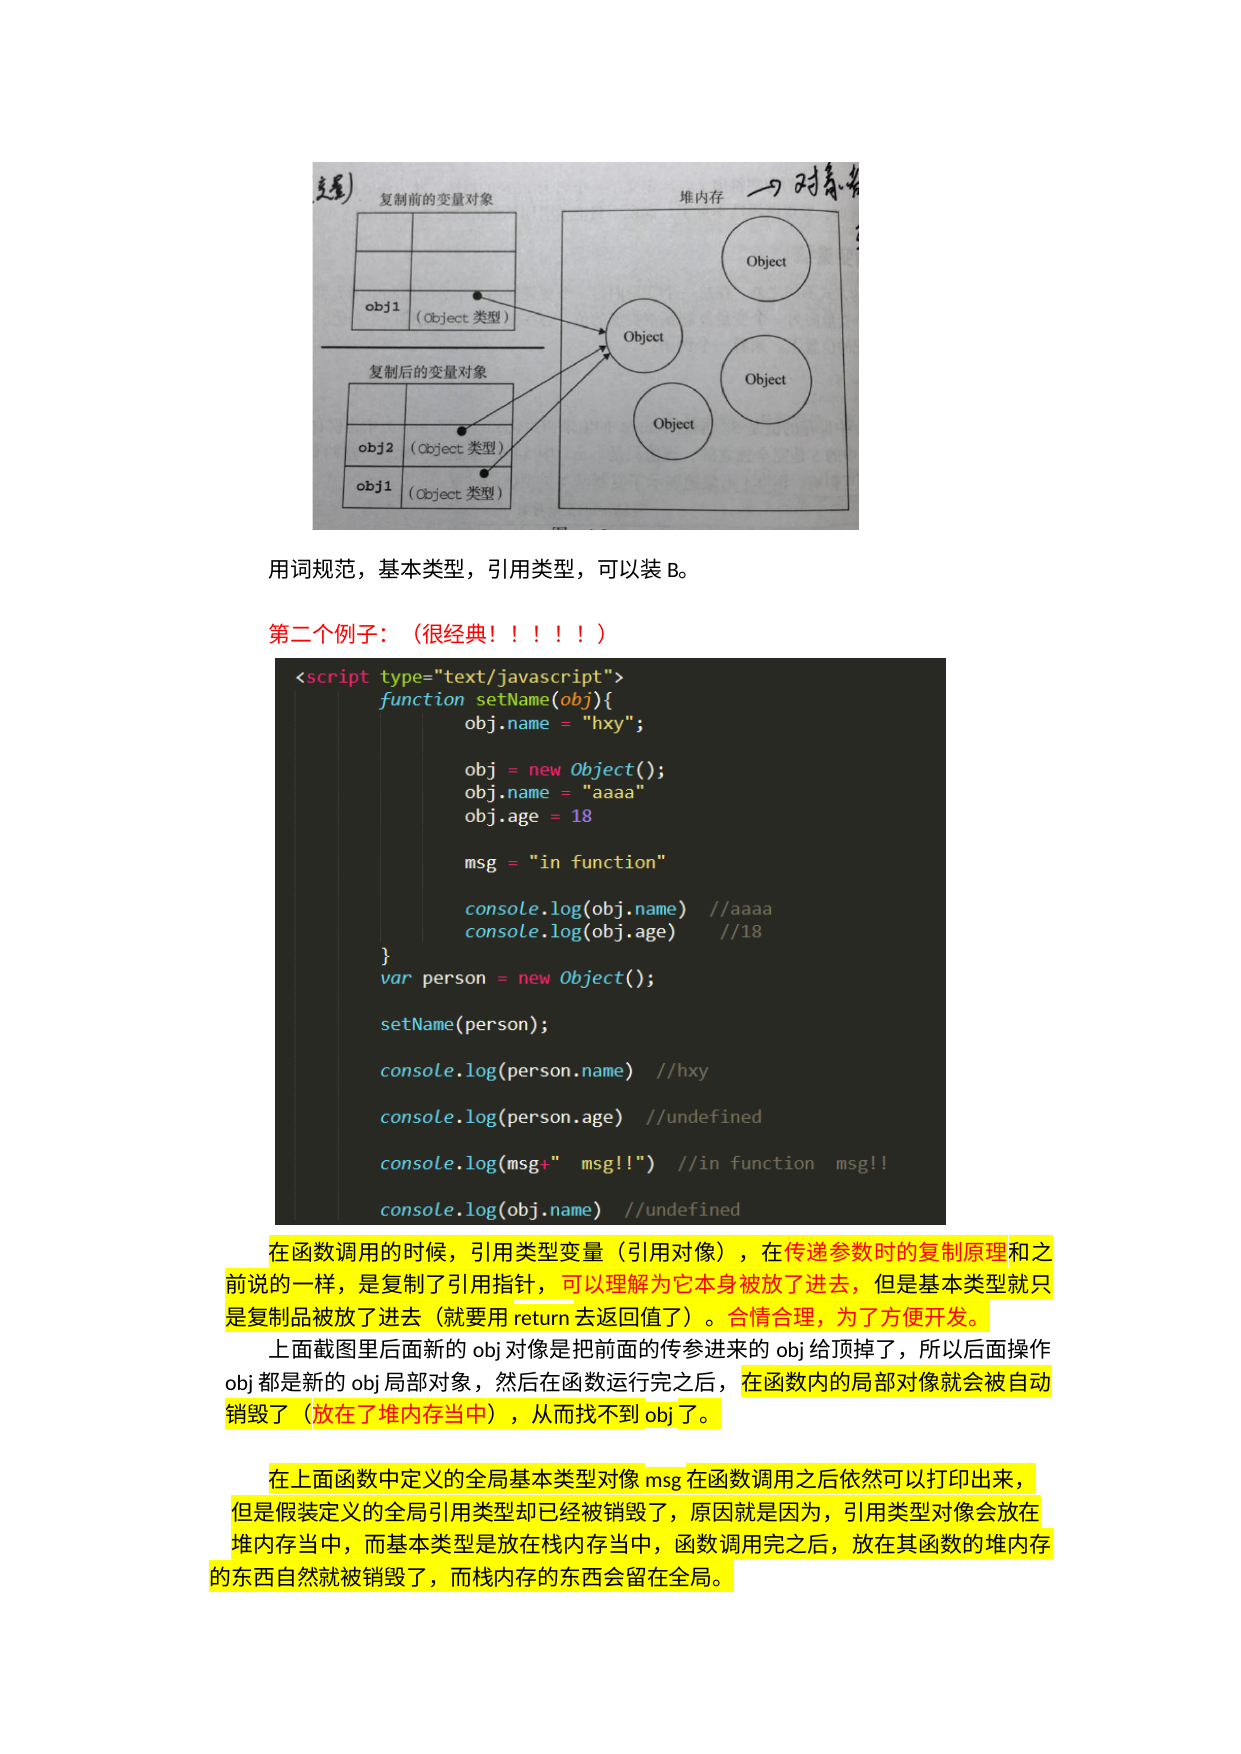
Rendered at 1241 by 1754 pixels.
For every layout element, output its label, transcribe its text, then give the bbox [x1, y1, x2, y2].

list 在函数调用的时候，引用类型变量（引用对像），在传递参数时的复制原理和之前说的一样，是复制了引用指针，可以理解为它本身被放了进去，但是基本类型就只是复制品被放了进去（就要用return去返回值了）。合情合理，为了方便开发。 [225, 1299, 1053, 1332]
picture [275, 658, 946, 1225]
list 第二个例子：（很经典！！！！！） [225, 617, 1053, 649]
list 在上面函数中定义的全局基本类型对像msg在函数调用之后依然可以打印出来， [225, 1462, 1053, 1494]
list 但是假装定义的全局引用类型却已经被销毁了，原因就是因为，引用类型对像会放在 [209, 1494, 1053, 1527]
list 用词规范，基本类型，引用类型，可以装B。 [225, 552, 1053, 584]
picture [312, 162, 859, 530]
list 上面截图里后面新的obj对像是把前面的传参进来的obj给顶掉了，所以后面操作obj都是新的obj局部对象，然后在函数运行完之后，在函数内的局部对像就会被自动销毁了（放在了堆内存当中），从而找不到obj了。 [225, 1332, 1053, 1429]
list 堆内存当中，而基本类型是放在栈内存当中，函数调用完之后，放在其函数的堆内存的东西自然就被销毁了，而栈内存的东西会留在全局。 [209, 1527, 1053, 1592]
list 在函数调用的时候，引用类型变量（引用对像），在传递参数时的复制原理和之前说的一样，是复制了引用指针，可以理解为它本身被放了进去，但是基本类型就只是复制品被放了进去（就要用return去返回值了）。合情合理，为了方便开发。 [225, 1234, 1053, 1268]
